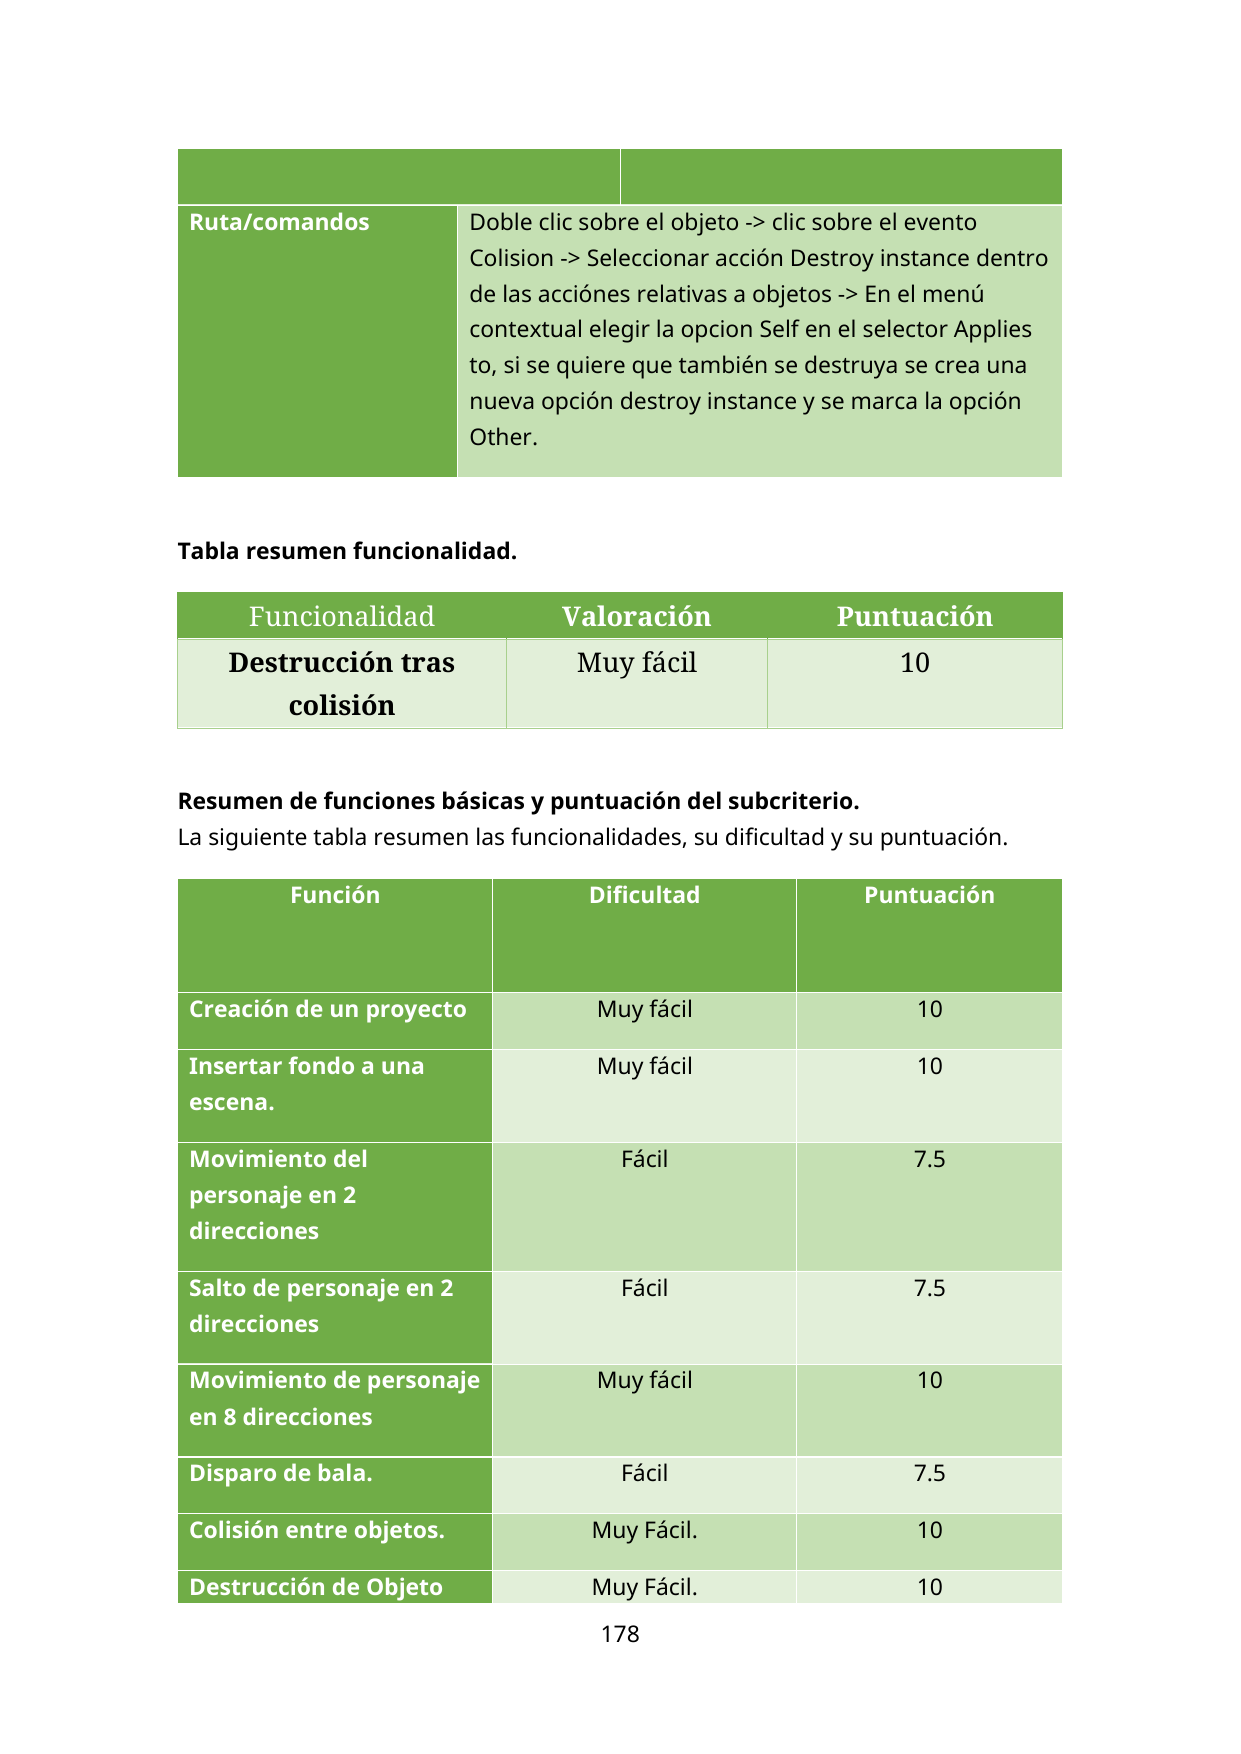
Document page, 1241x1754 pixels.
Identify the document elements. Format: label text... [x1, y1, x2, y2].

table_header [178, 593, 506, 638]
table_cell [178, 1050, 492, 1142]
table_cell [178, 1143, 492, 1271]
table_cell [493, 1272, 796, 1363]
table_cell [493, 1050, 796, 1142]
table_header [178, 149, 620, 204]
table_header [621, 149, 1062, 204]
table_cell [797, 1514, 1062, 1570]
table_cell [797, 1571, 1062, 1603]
text Tabla resumen funcionalidad. [177, 535, 1063, 566]
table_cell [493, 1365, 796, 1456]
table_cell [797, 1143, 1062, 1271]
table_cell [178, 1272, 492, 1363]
text La siguiente tabla resumen las funcionalidades, su dificultad y su puntuación. [177, 821, 1063, 852]
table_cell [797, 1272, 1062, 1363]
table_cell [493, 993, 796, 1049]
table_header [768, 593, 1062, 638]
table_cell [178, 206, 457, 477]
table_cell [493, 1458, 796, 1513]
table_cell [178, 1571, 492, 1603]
subtitle Resumen de funciones básicas y puntuación del subcriterio. [177, 785, 1063, 817]
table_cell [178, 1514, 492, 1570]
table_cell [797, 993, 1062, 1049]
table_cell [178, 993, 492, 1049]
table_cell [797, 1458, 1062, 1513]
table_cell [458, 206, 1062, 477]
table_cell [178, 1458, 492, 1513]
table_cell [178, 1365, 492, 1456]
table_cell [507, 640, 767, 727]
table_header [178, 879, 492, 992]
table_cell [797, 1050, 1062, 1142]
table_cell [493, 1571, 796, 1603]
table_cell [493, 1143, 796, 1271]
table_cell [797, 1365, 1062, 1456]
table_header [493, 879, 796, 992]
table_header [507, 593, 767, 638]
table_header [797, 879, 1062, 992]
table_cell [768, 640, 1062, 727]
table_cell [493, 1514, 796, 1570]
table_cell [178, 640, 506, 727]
